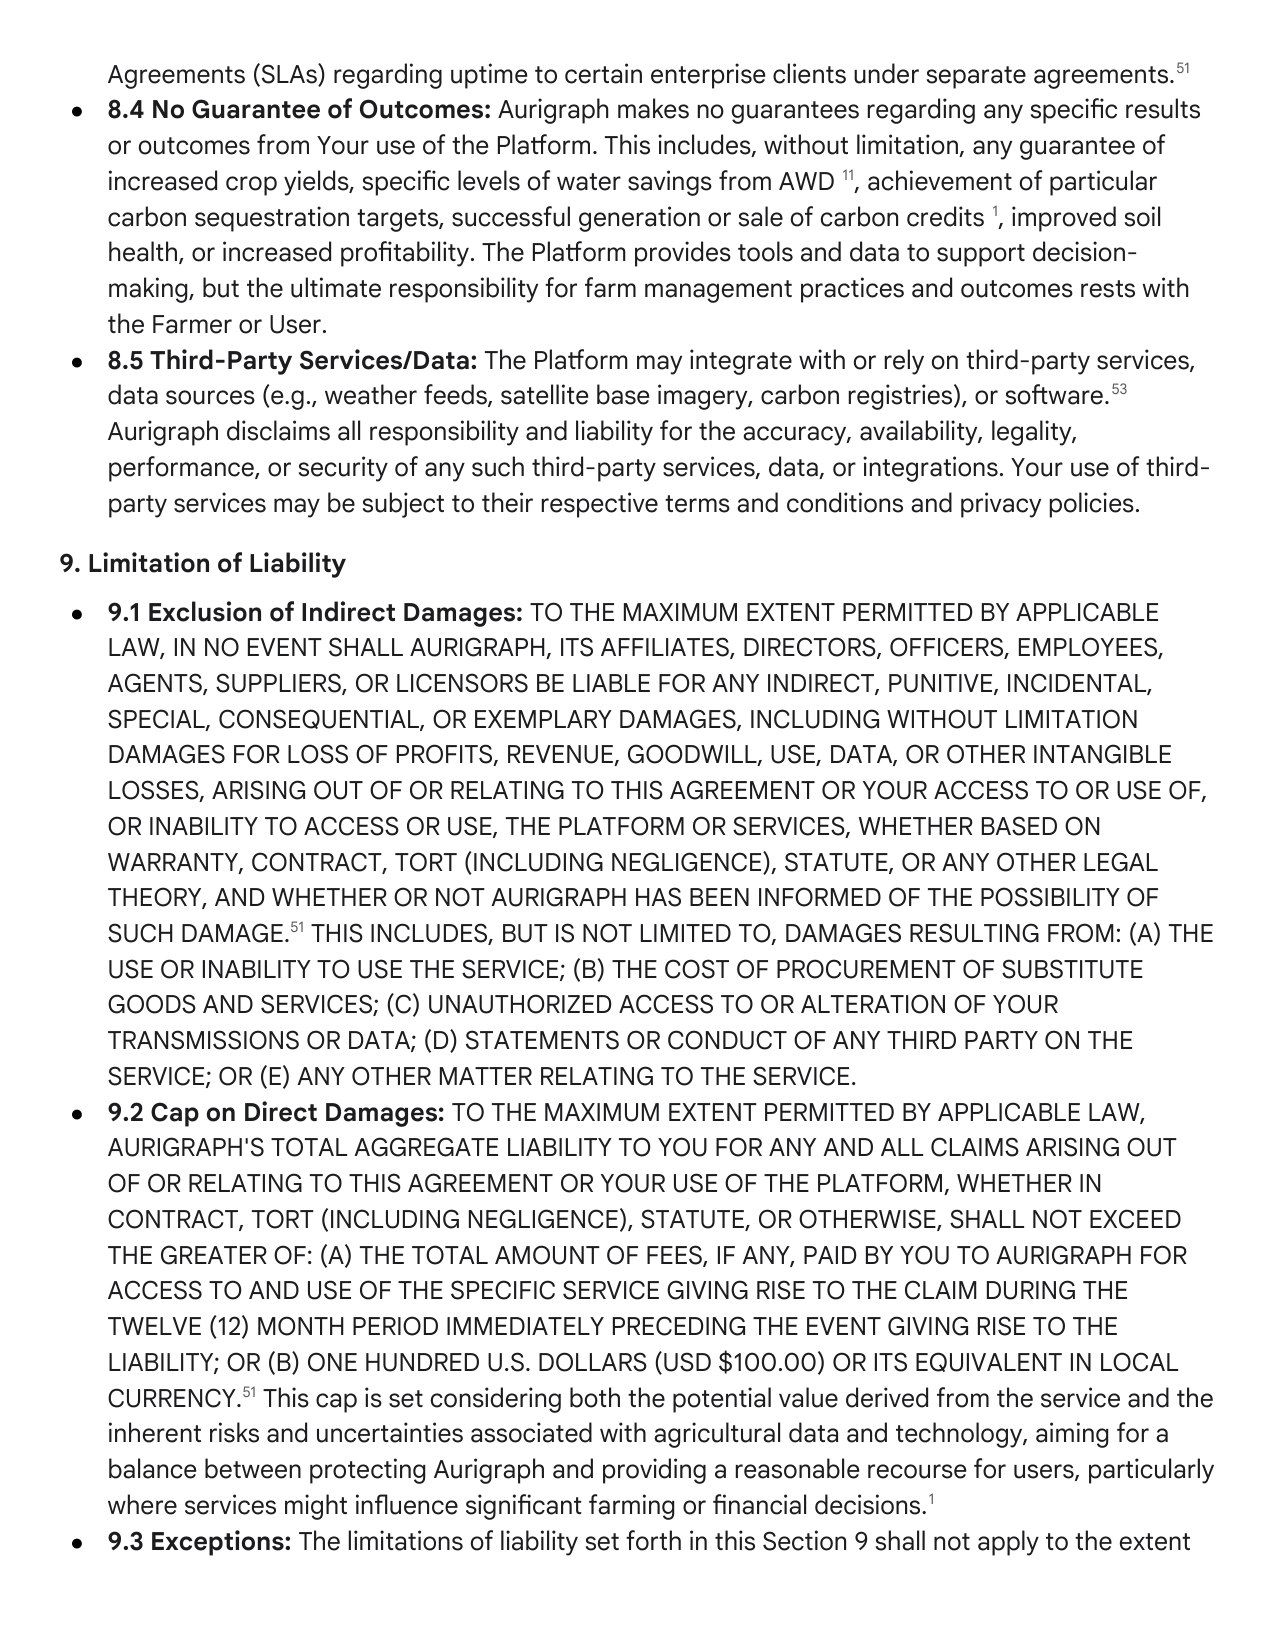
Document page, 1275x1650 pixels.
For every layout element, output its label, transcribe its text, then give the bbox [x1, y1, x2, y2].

list 8.5 Third-Party Services/Data: The Platform may integrate with or rely on third-party services, data sources (e.g., weather feeds, satellite base imagery, carbon registries), or software.53 Aurigraph disclaims all responsibility and liability for the accuracy, availability, legality, performance, or security of any such third-party services, data, or integrations. Your use of third-party services may be subject to their respective terms and conditions and privacy policies. [70, 345, 1216, 519]
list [70, 1526, 1216, 1557]
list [70, 59, 1216, 90]
list 8.4 No Guarantee of Outcomes: Aurigraph makes no guarantees regarding any specific results or outcomes from Your use of the Platform. This includes, without limitation, any guarantee of increased crop yields, specific levels of water savings from AWD 11, achievement of particular carbon sequestration targets, successful generation or sale of carbon credits 1, improved soil health, or increased profitability. The Platform provides tools and data to support decision-making, but the ultimate responsibility for farm management practices and outcomes rests with the Farmer or User. [70, 95, 1216, 341]
text 9. Limitation of Liability [59, 548, 1216, 580]
list 9.2 Cap on Direct Damages: TO THE MAXIMUM EXTENT PERMITTED BY APPLICABLE LAW, AURIGRAPH'S TOTAL AGGREGATE LIABILITY TO YOU FOR ANY AND ALL CLAIMS ARISING OUT OF OR RELATING TO THIS AGREEMENT OR YOUR USE OF THE PLATFORM, WHETHER IN CONTRACT, TORT (INCLUDING NEGLIGENCE), STATUTE, OR OTHERWISE, SHALL NOT EXCEED THE GREATER OF: (A) THE TOTAL AMOUNT OF FEES, IF ANY, PAID BY YOU TO AURIGRAPH FOR ACCESS TO AND USE OF THE SPECIFIC SERVICE GIVING RISE TO THE CLAIM DURING THE TWELVE (12) MONTH PERIOD IMMEDIATELY PRECEDING THE EVENT GIVING RISE TO THE LIABILITY; OR (B) ONE HUNDRED U.S. DOLLARS (USD $100.00) OR ITS EQUIVALENT IN LOCAL CURRENCY.51 This cap is set considering both the potential value derived from the service and the inherent risks and uncertainties associated with agricultural data and technology, aiming for a balance between protecting Aurigraph and providing a reasonable recourse for users, particularly where services might influence significant farming or financial decisions.1 [70, 1097, 1216, 1521]
list 9.1 Exclusion of Indirect Damages: TO THE MAXIMUM EXTENT PERMITTED BY APPLICABLE LAW, IN NO EVENT SHALL AURIGRAPH, ITS AFFILIATES, DIRECTORS, OFFICERS, EMPLOYEES, AGENTS, SUPPLIERS, OR LICENSORS BE LIABLE FOR ANY INDIRECT, PUNITIVE, INCIDENTAL, SPECIAL, CONSEQUENTIAL, OR EXEMPLARY DAMAGES, INCLUDING WITHOUT LIMITATION DAMAGES FOR LOSS OF PROFITS, REVENUE, GOODWILL, USE, DATA, OR OTHER INTANGIBLE LOSSES, ARISING OUT OF OR RELATING TO THIS AGREEMENT OR YOUR ACCESS TO OR USE OF, OR INABILITY TO ACCESS OR USE, THE PLATFORM OR SERVICES, WHETHER BASED ON WARRANTY, CONTRACT, TORT (INCLUDING NEGLIGENCE), STATUTE, OR ANY OTHER LEGAL THEORY, AND WHETHER OR NOT AURIGRAPH HAS BEEN INFORMED OF THE POSSIBILITY OF SUCH DAMAGE.51 THIS INCLUDES, BUT IS NOT LIMITED TO, DAMAGES RESULTING FROM: (A) THE USE OR INABILITY TO USE THE SERVICE; (B) THE COST OF PROCUREMENT OF SUBSTITUTE GOODS AND SERVICES; (C) UNAUTHORIZED ACCESS TO OR ALTERATION OF YOUR TRANSMISSIONS OR DATA; (D) STATEMENTS OR CONDUCT OF ANY THIRD PARTY ON THE SERVICE; OR (E) ANY OTHER MATTER RELATING TO THE SERVICE. [70, 597, 1216, 1093]
